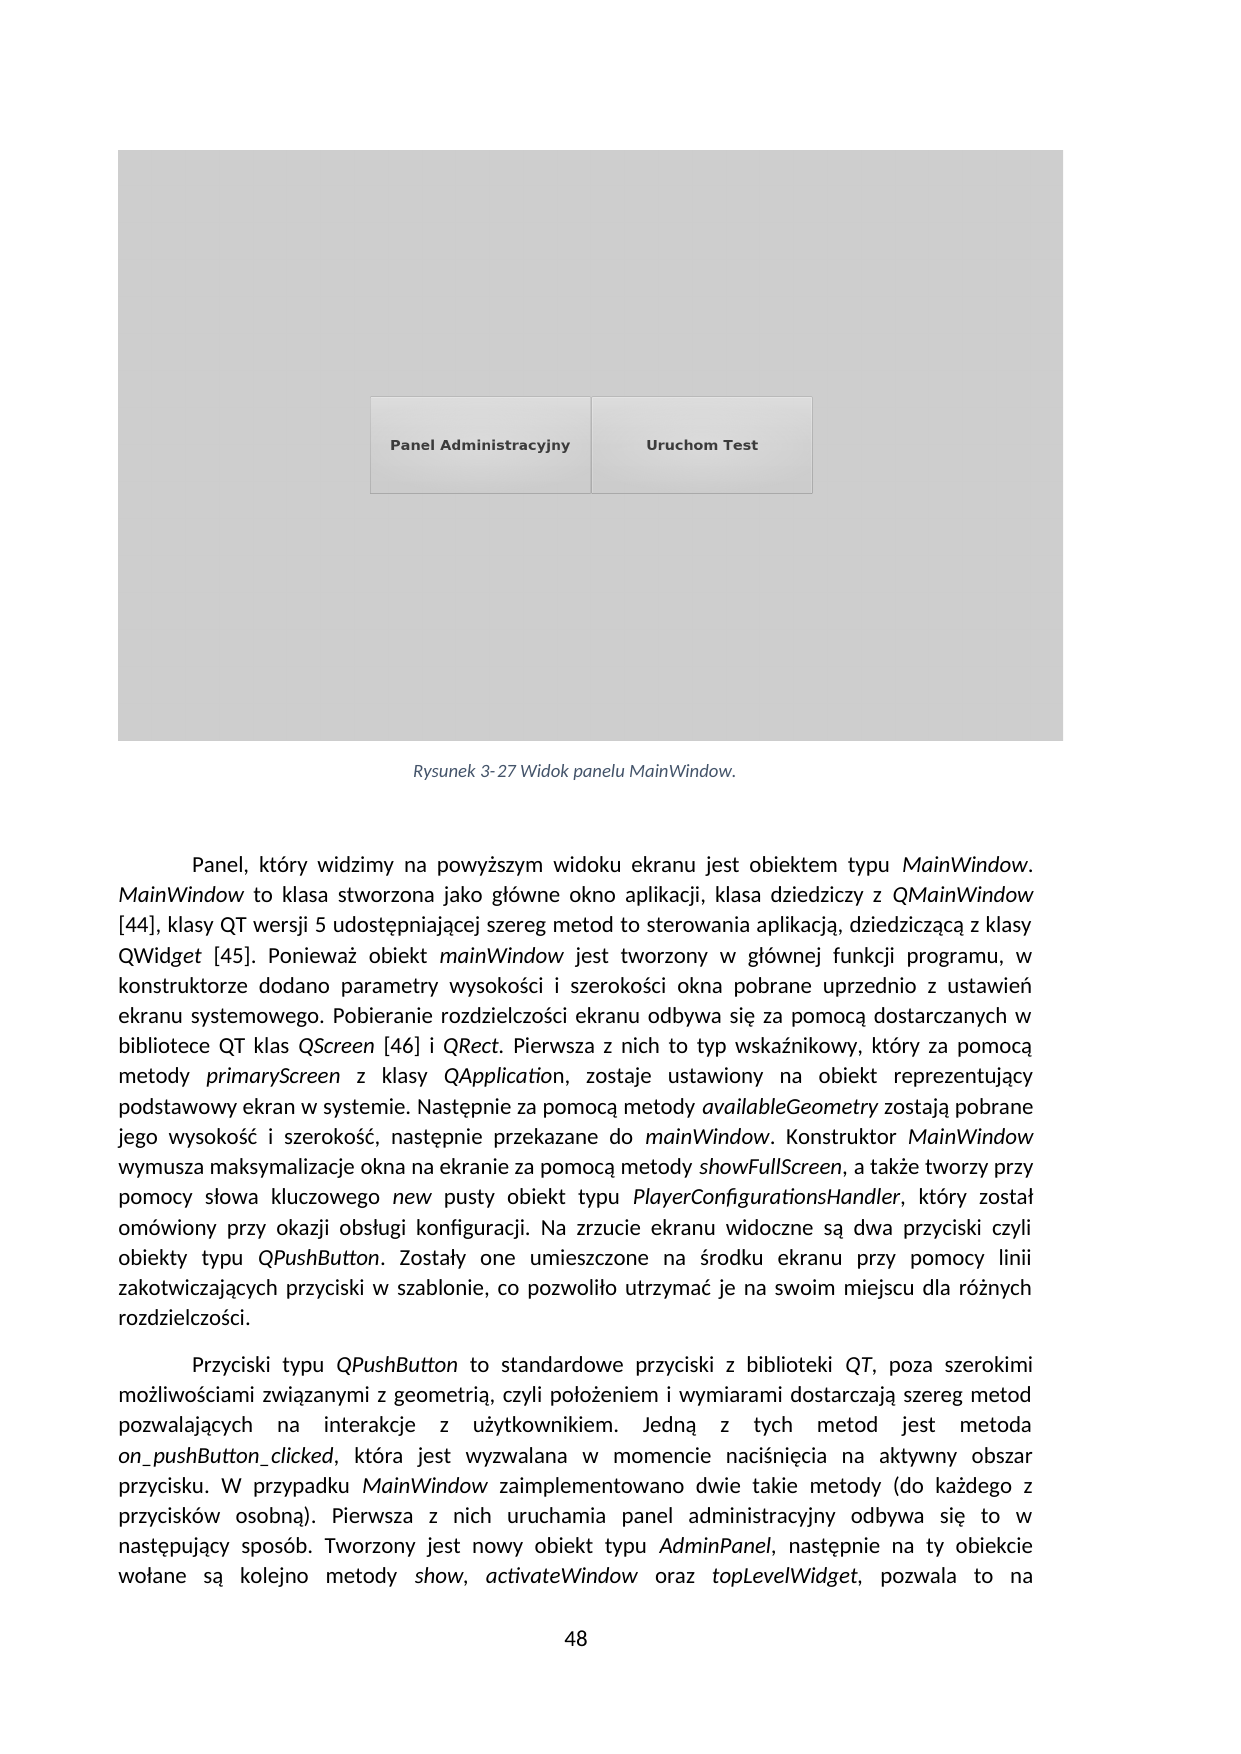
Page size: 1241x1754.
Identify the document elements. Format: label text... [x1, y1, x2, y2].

picture [118, 150, 1064, 741]
text Panel, który widzimy na powyższym widoku ekranu jest obiektem typu MainWindow. MainWindow to klasa stworzona jako główne okno aplikacji, klasa dziedziczy z QMainWindow, klasy QT wersji 5 udostępniającej szereg metod to sterowania aplikacją, dziedziczącą z klasy QWidget. Ponieważ obiekt mainWindow jest tworzony w głównej funkcji programu, w konstruktorze dodano parametry wysokości i szerokości okna pobrane uprzednio z ustawień ekranu systemowego. Pobieranie rozdzielczości ekranu odbywa się za pomocą dostarczanych w bibliotece QT klas QScreen i QRect. Pierwsza z nich to typ wskaźnikowy, który za pomocą metody primaryScreen z klasy QApplication, zostaje ustawiony na obiekt reprezentujący podstawowy ekran w systemie. Następnie za pomocą metody availableGeometry zostają pobrane jego wysokość i szerokość, następnie przekazane do mainWindow. Konstruktor MainWindow wymusza maksymalizacje okna na ekranie za pomocą metody showFullScreen, a także tworzy przy pomocy słowa kluczowego new pusty obiekt typu PlayerConfigurationsHandler, który został omówiony przy okazji obsługi konfiguracji. Na zrzucie ekranu widoczne są dwa przyciski czyli obiekty typu QPushButton. Zostały one umieszczone na środku ekranu przy pomocy linii zakotwiczających przyciski w szablonie, co pozwoliło utrzymać je na swoim miejscu dla różnych rozdzielczości. [118, 850, 1033, 1331]
